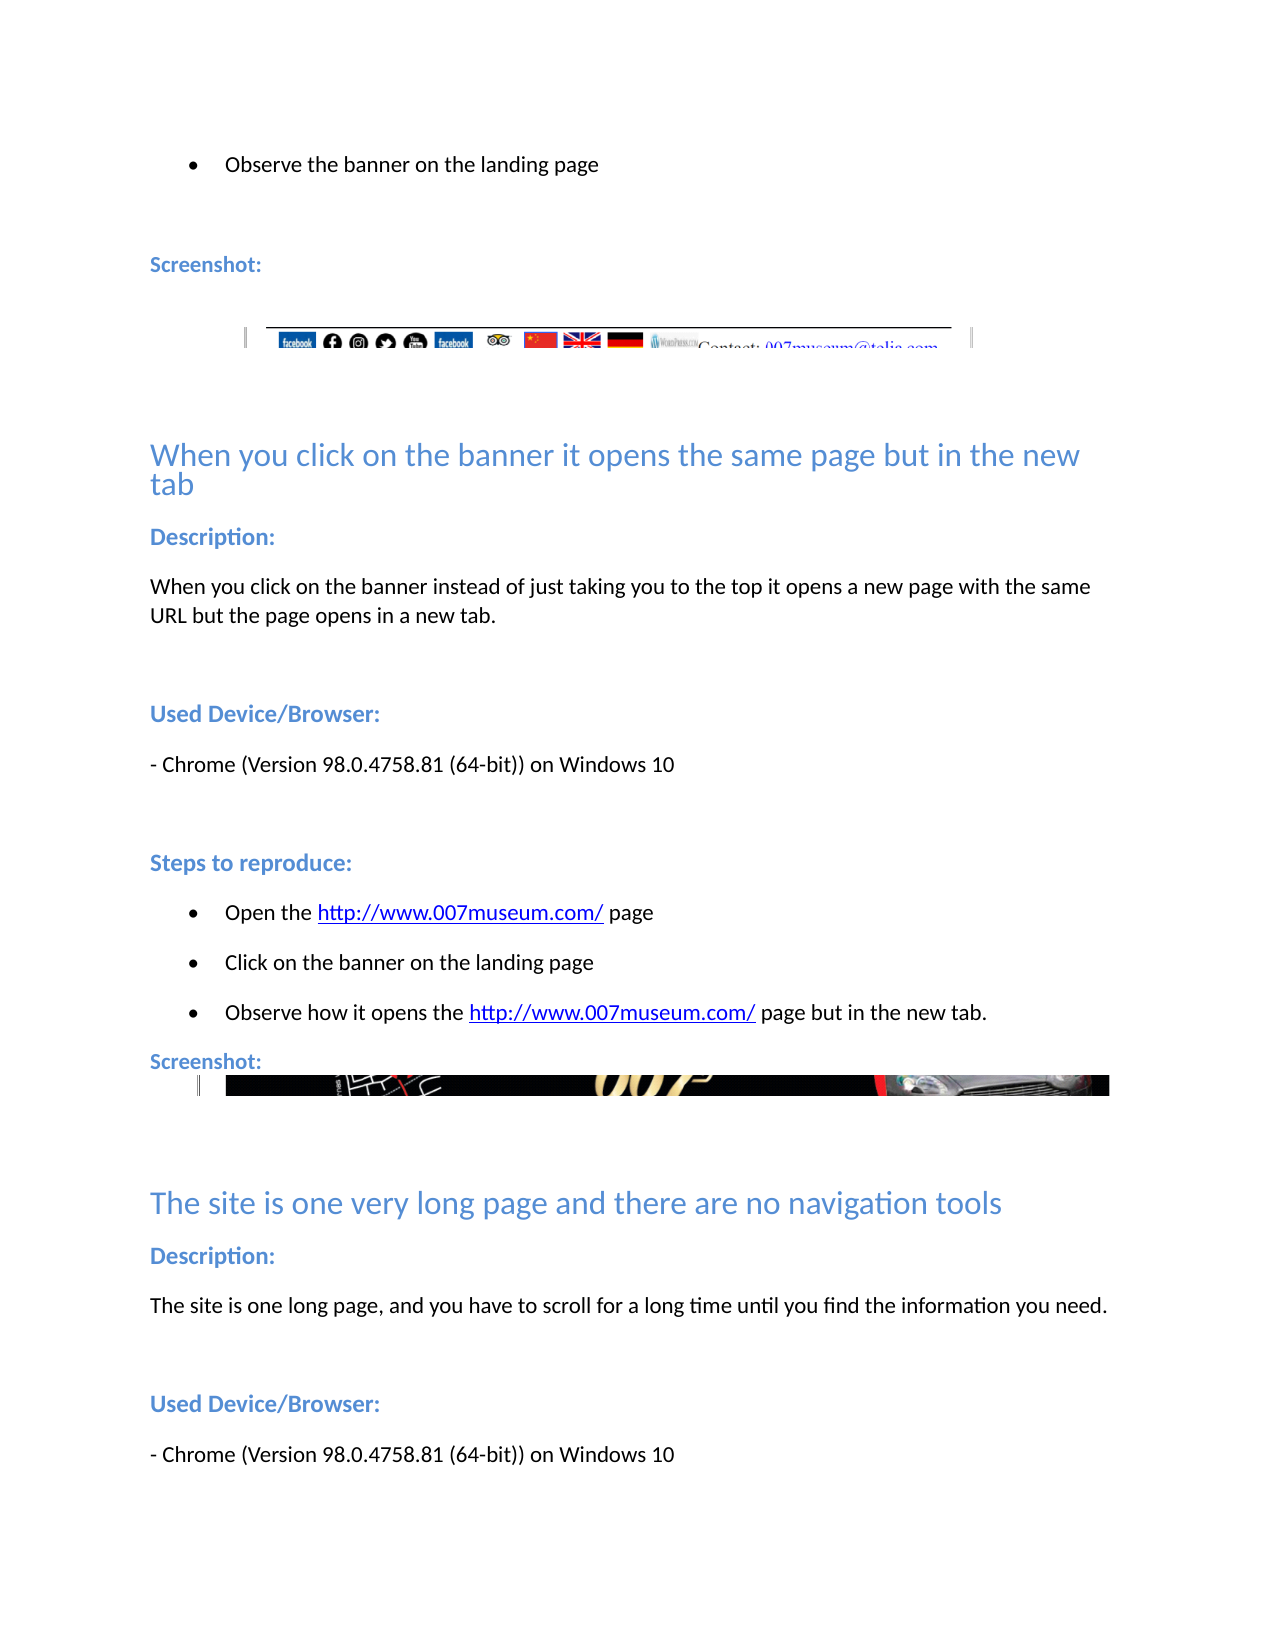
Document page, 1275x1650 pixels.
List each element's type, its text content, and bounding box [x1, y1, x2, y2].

text When you click on the banner it opens the same page but in the new tab [150, 444, 1125, 501]
list Observe the banner on the landing page [187, 150, 1125, 179]
text Description: [150, 1241, 1125, 1270]
text - Chrome (Version 98.0.4758.81 (64-bit)) on Windows 10 [150, 749, 1125, 778]
text Description: [150, 522, 1125, 551]
list Open the http://www.007museum.com/ page [187, 898, 1125, 927]
list Click on the banner on the landing page [187, 947, 1125, 976]
text Screenshot: [150, 1047, 1125, 1075]
list Observe how it opens the http://www.007museum.com/ page but in the new tab. [187, 997, 1125, 1026]
text The site is one long page, and you have to scroll for a long time until you find the information you need. [150, 1291, 1125, 1319]
text When you click on the banner instead of just taking you to the top it opens a new page with the same URL but the page opens in a new tab. [150, 572, 1125, 629]
text Screenshot: [150, 249, 1125, 278]
text Used Device/Browser: [150, 1390, 1125, 1419]
text Steps to reproduce: [150, 848, 1125, 877]
text The site is one very long page and there are no navigation tools [150, 1192, 1125, 1220]
text - Chrome (Version 98.0.4758.81 (64-bit)) on Windows 10 [150, 1439, 1125, 1468]
text Used Device/Browser: [150, 699, 1125, 728]
